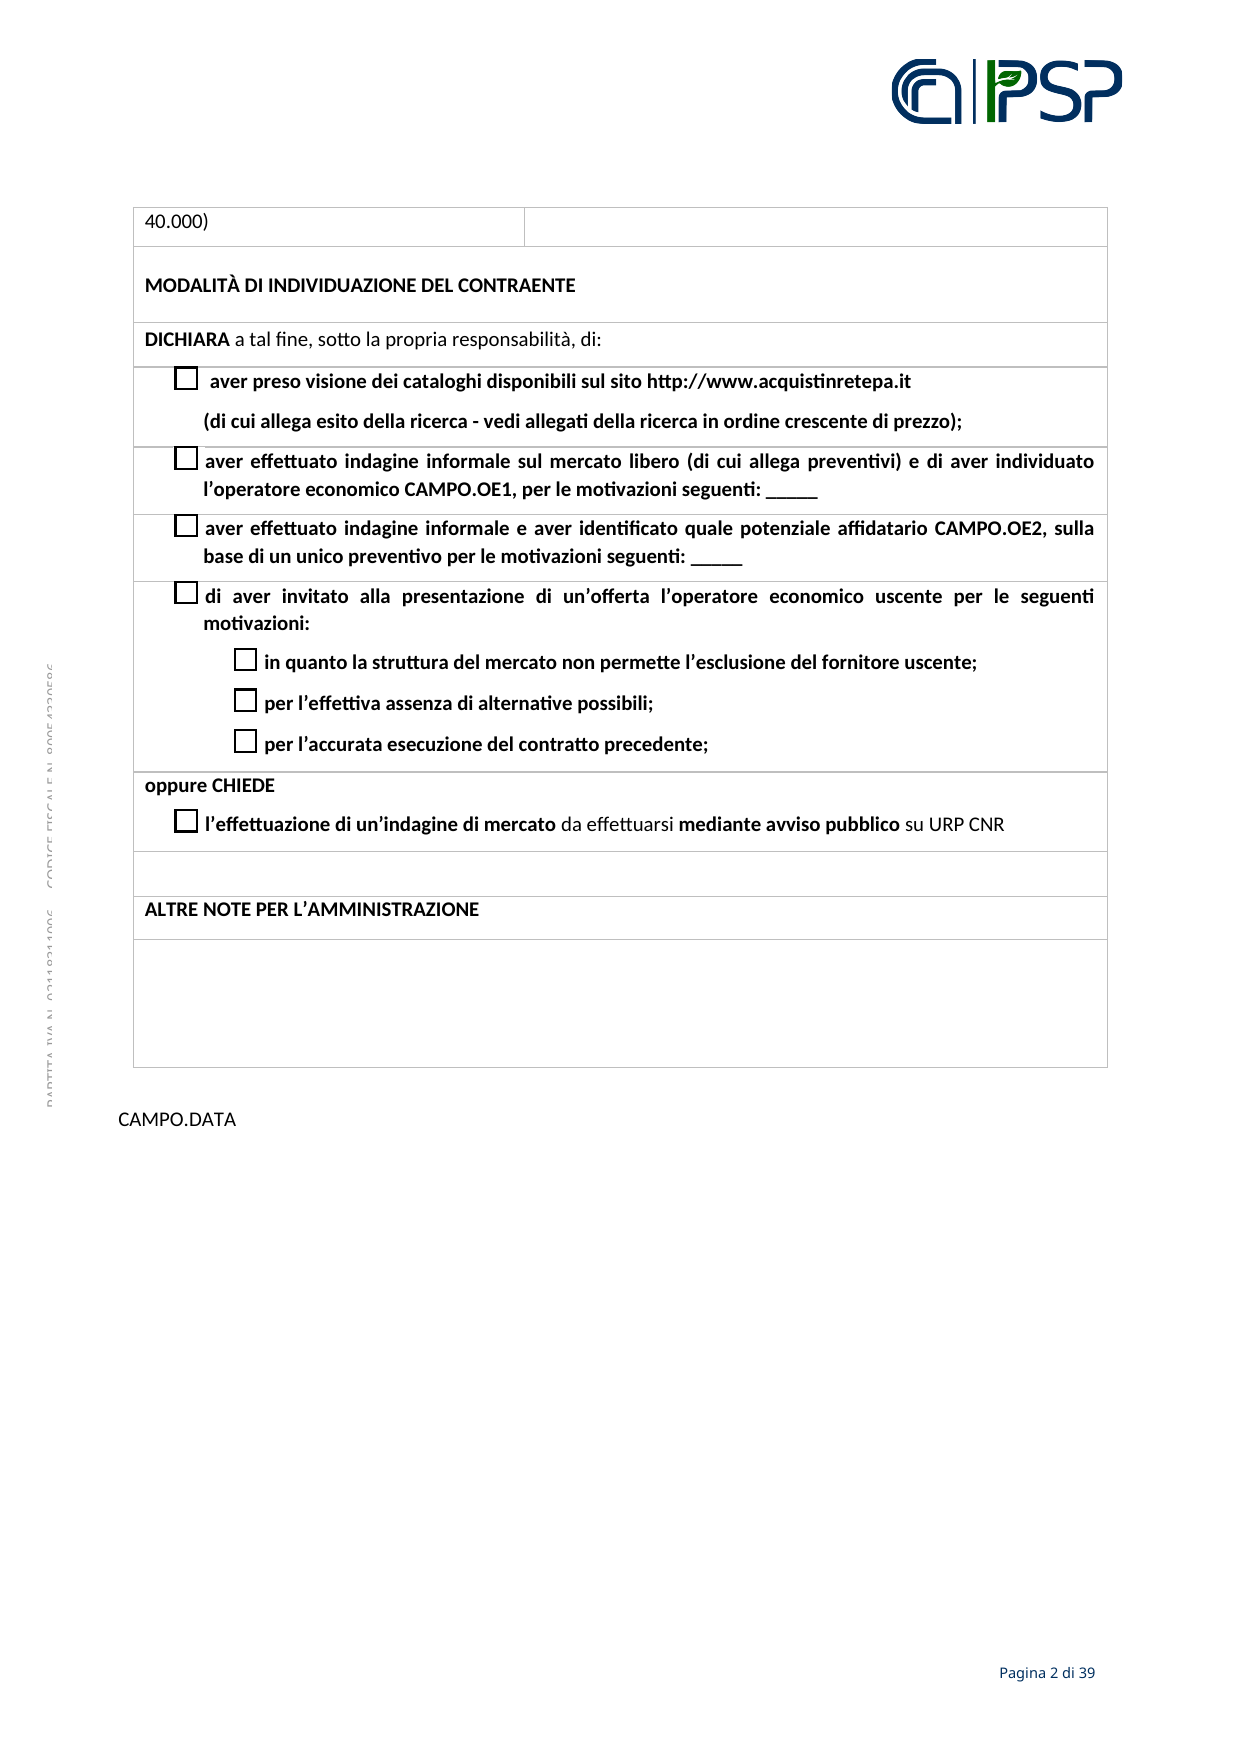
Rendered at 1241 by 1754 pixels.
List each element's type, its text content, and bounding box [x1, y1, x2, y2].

table_cell [134, 940, 1107, 1067]
table_cell aver effettuato indagine informale sul mercato libero (di cui allega preventivi) e di aver individuato l’operatore economico CAMPO.OE1, per le motivazioni seguenti: _____ [134, 448, 1107, 514]
text CAMPO.DATA [118, 1106, 1122, 1131]
table_cell MODALITÀ DI INDIVIDUAZIONE DEL CONTRAENTE [134, 247, 1107, 322]
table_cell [134, 208, 524, 246]
picture [891, 59, 1123, 124]
table_cell oppure CHIEDE l’effettuazione di un’indagine di mercato da effettuarsi mediante avviso pubblico su URP CNR [134, 773, 1107, 851]
table_cell aver effettuato indagine informale e aver identificato quale potenziale affidatario CAMPO.OE2, sulla base di un unico preventivo per le motivazioni seguenti: _____ [134, 515, 1107, 581]
table_cell [134, 852, 1107, 896]
table_cell ALTRE NOTE PER L’AMMINISTRAZIONE [134, 897, 1107, 938]
table_cell di aver invitato alla presentazione di un’offerta l’operatore economico uscente per le seguenti motivazioni: in quanto la struttura del mercato non permette l’esclusione del fornitore uscente; per l’effettiva assenza di alternative possibili; per l’accurata esecuzione del contratto precedente; [134, 582, 1107, 771]
table_cell DICHIARA a tal fine, sotto la propria responsabilità, di: [134, 323, 1107, 366]
table_cell [525, 208, 1107, 246]
table_cell aver preso visione dei cataloghi disponibili sul sito http://www.acquistinretepa.it (di cui allega esito della ricerca - vedi allegati della ricerca in ordine crescente di prezzo); [134, 368, 1107, 446]
